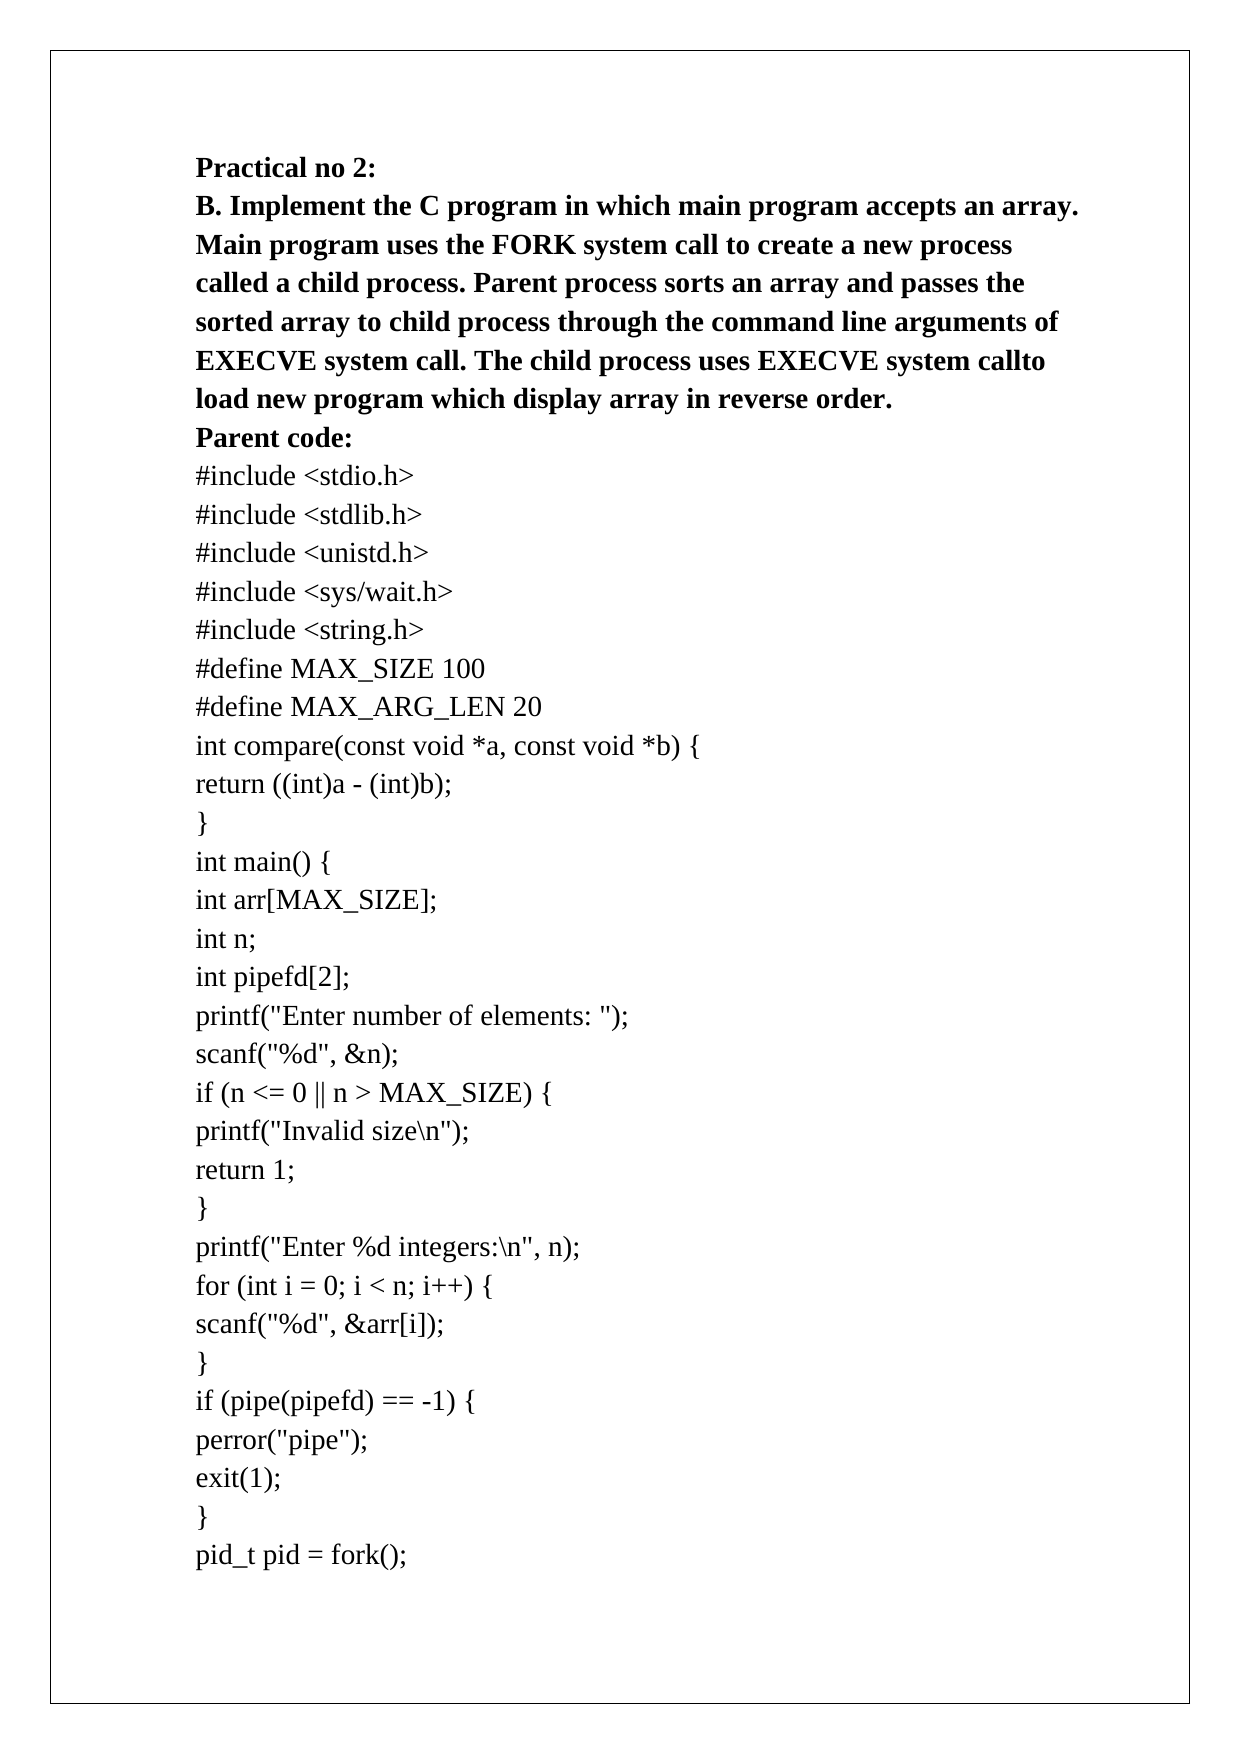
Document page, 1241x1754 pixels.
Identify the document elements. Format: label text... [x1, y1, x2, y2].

list exit(1); [195, 1460, 1090, 1494]
list int n; [195, 921, 1090, 954]
list int main() { [195, 844, 1090, 877]
list int compare(const void *a, const void *b) { [195, 728, 1090, 762]
list int pipefd[2]; [195, 959, 1090, 993]
list perror("pipe"); [195, 1422, 1090, 1455]
list printf("Invalid size\n"); [195, 1113, 1090, 1147]
list B. Implement the C program in which main program accepts an array. Main program uses the FORK system call to create a new process called a child process. Parent process sorts an array and passes the sorted array to child process through the command line arguments of EXECVE system call. The child process uses EXECVE system callto load new program which display array in reverse order. [195, 188, 1090, 415]
list if (n <= 0 || n > MAX_SIZE) { [195, 1075, 1090, 1108]
list #define MAX_SIZE 100 [195, 651, 1090, 684]
list scanf("%d", &n); [195, 1036, 1090, 1070]
list #include <unistd.h> [195, 535, 1090, 569]
list return 1; [195, 1152, 1090, 1186]
list #include <string.h> [195, 612, 1090, 646]
list printf("Enter %d integers:\n", n); [195, 1229, 1090, 1263]
list pid_t pid = fork(); [195, 1537, 1090, 1571]
list if (pipe(pipefd) == -1) { [195, 1383, 1090, 1417]
list } [195, 1499, 1090, 1532]
list } [195, 1191, 1090, 1224]
list Parent code: [195, 420, 1090, 453]
list #include <stdio.h> [195, 458, 1090, 492]
list Practical no 2: [195, 150, 1090, 183]
list int arr[MAX_SIZE]; [195, 882, 1090, 916]
list #define MAX_ARG_LEN 20 [195, 689, 1090, 723]
list return ((int)a - (int)b); [195, 767, 1090, 800]
list scanf("%d", &arr[i]); [195, 1306, 1090, 1340]
list #include <stdlib.h> [195, 497, 1090, 530]
list } [195, 805, 1090, 839]
list } [195, 1345, 1090, 1378]
list for (int i = 0; i < n; i++) { [195, 1268, 1090, 1301]
list #include <sys/wait.h> [195, 574, 1090, 607]
list printf("Enter number of elements: "); [195, 998, 1090, 1031]
